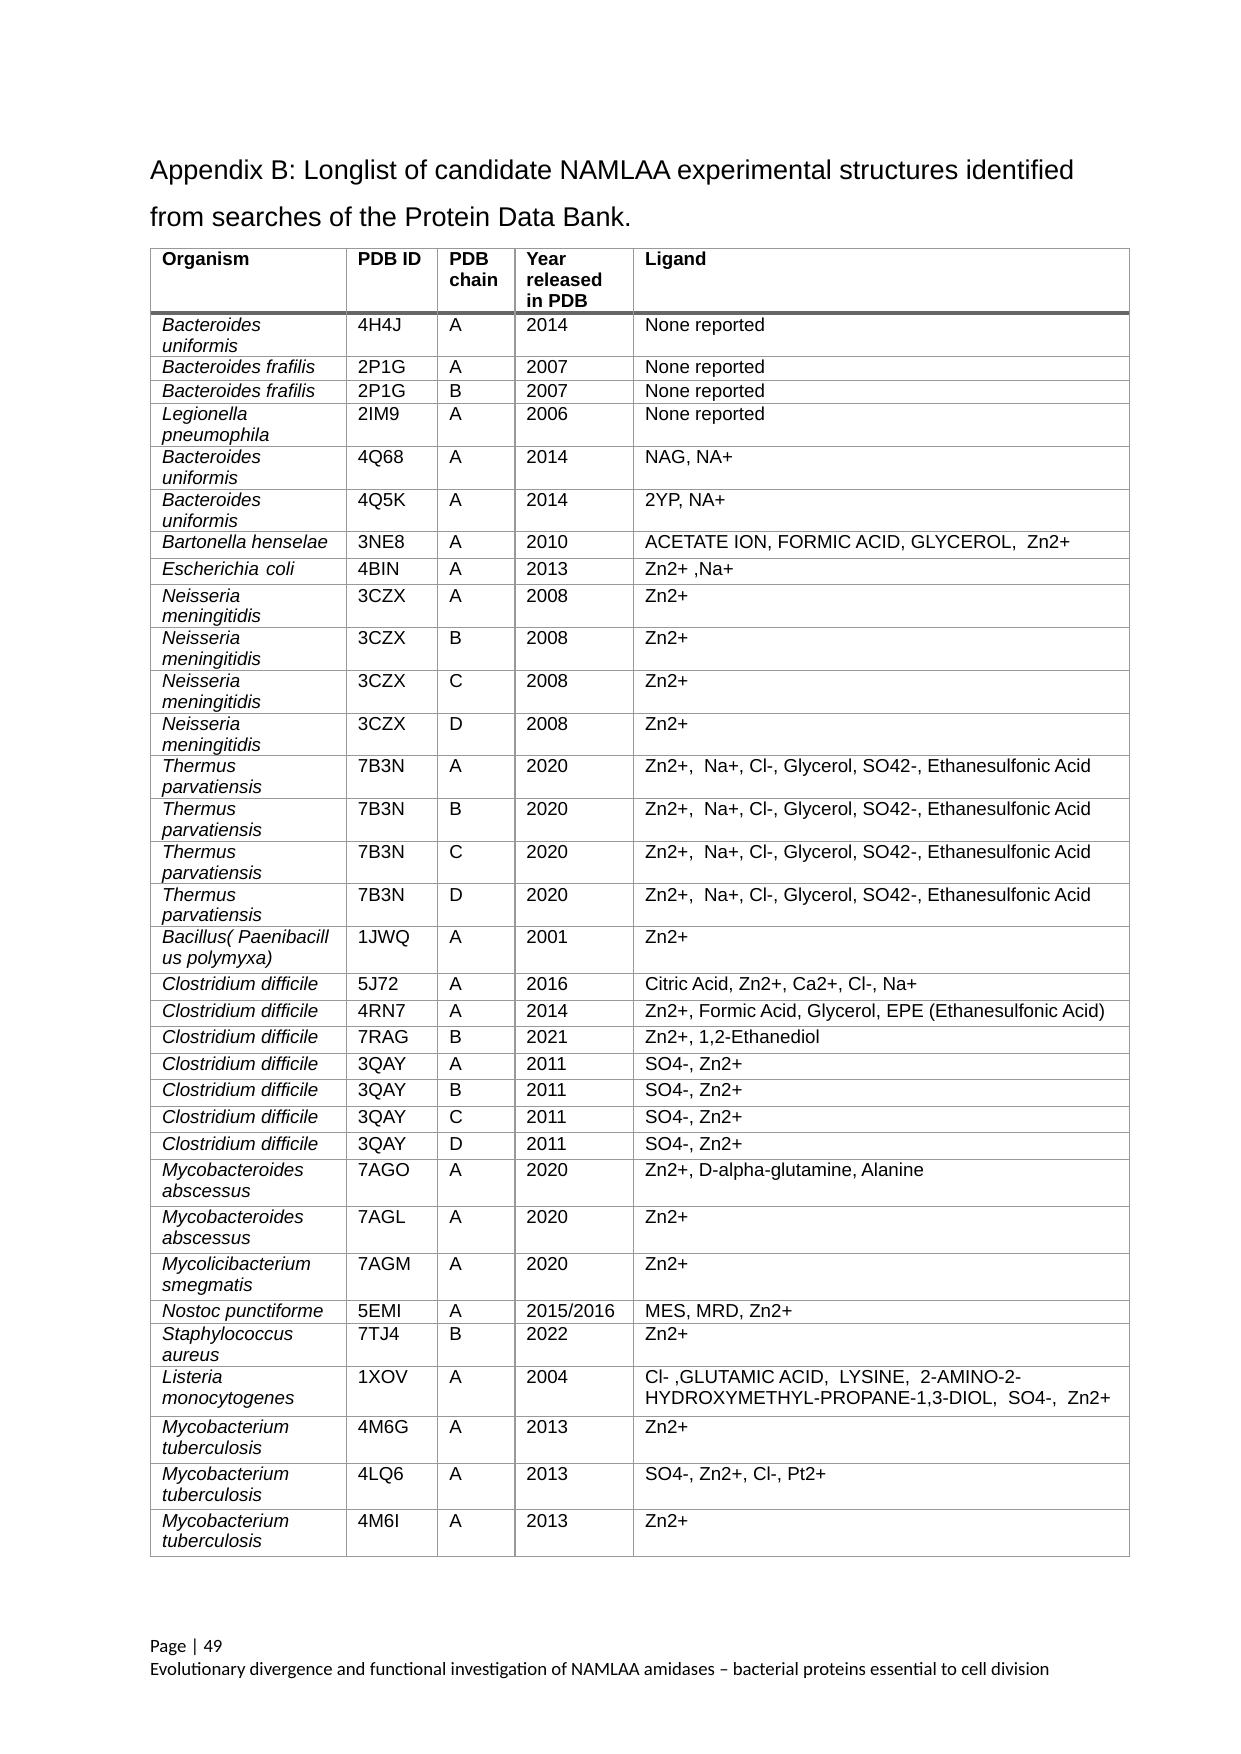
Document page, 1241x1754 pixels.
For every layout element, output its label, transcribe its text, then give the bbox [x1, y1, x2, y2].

table_cell Clostridium difficile [151, 1107, 346, 1132]
table_cell Bacteroides uniformis [151, 315, 346, 356]
table_cell 3QAY [347, 1133, 437, 1159]
table_cell Mycobacterium tuberculosis [151, 1464, 346, 1509]
table_cell Zn2+, Na+, Cl-, Glycerol, SO42-, Ethanesulfonic Acid [634, 884, 1129, 926]
table_cell 3QAY [347, 1054, 437, 1079]
table_cell 7AGM [347, 1254, 437, 1299]
table_cell A [438, 756, 514, 798]
table_cell 2008 [516, 714, 633, 755]
table_cell 7TJ4 [347, 1324, 437, 1366]
table_cell 3CZX [347, 628, 437, 670]
subtitle Appendix B: Longlist of candidate NAMLAA experimental structures identified from searches of the Protein Data Bank. [150, 154, 1090, 232]
table_cell A [438, 1510, 514, 1556]
table_cell C [438, 1107, 514, 1132]
table_cell B [438, 1324, 514, 1366]
table_cell A [438, 927, 514, 973]
table_cell Neisseria meningitidis [151, 714, 346, 755]
table_cell 7AGO [347, 1160, 437, 1206]
table_cell None reported [634, 404, 1129, 446]
table_cell ACETATE ION, FORMIC ACID, GLYCEROL, Zn2+ [634, 532, 1129, 558]
table_cell 2014 [516, 447, 633, 488]
table_header Organism [151, 249, 346, 311]
table_cell 4H4J [347, 315, 437, 356]
table_cell NAG, NA+ [634, 447, 1129, 488]
table_cell Bartonella henselae [151, 532, 346, 558]
table_cell 3NE8 [347, 532, 437, 558]
table_cell Zn2+ [634, 671, 1129, 712]
table_cell 2011 [516, 1054, 633, 1079]
table_cell A [438, 357, 514, 380]
table_cell Bacteroides frafilis [151, 381, 346, 403]
table_cell SO4-, Zn2+ [634, 1080, 1129, 1106]
table_cell Clostridium difficile [151, 1027, 346, 1053]
table_header Year released in PDB [516, 249, 633, 311]
table_cell Cl- ,GLUTAMIC ACID, LYSINE, 2-AMINO-2-HYDROXYMETHYL-PROPANE-1,3-DIOL, SO4-, Zn2+ [634, 1367, 1129, 1416]
table_cell 3CZX [347, 671, 437, 712]
table_cell 1JWQ [347, 927, 437, 973]
table_cell Listeria monocytogenes [151, 1367, 346, 1416]
table_cell 7B3N [347, 884, 437, 926]
table_cell 2020 [516, 842, 633, 883]
table_cell Clostridium difficile [151, 1001, 346, 1026]
table_cell 2022 [516, 1324, 633, 1366]
table_cell Thermus parvatiensis [151, 884, 346, 926]
table_cell 2014 [516, 315, 633, 356]
table_cell None reported [634, 381, 1129, 403]
table_cell SO4-, Zn2+ [634, 1054, 1129, 1079]
table_cell Zn2+ [634, 1324, 1129, 1366]
table_cell B [438, 1080, 514, 1106]
table_cell A [438, 447, 514, 488]
table_cell A [438, 1207, 514, 1253]
table_cell 4BIN [347, 559, 437, 584]
table_cell 2001 [516, 927, 633, 973]
table_cell 2007 [516, 381, 633, 403]
table_cell Zn2+ [634, 927, 1129, 973]
table_cell 2011 [516, 1107, 633, 1132]
table_cell Zn2+, Formic Acid, Glycerol, EPE (Ethanesulfonic Acid) [634, 1001, 1129, 1026]
table_cell A [438, 974, 514, 999]
table_cell Mycolicibacterium smegmatis [151, 1254, 346, 1299]
table_cell 7RAG [347, 1027, 437, 1053]
table_cell 2014 [516, 1001, 633, 1026]
table_cell 7AGL [347, 1207, 437, 1253]
table_cell D [438, 884, 514, 926]
table_cell 1XOV [347, 1367, 437, 1416]
table_cell 4Q5K [347, 490, 437, 531]
table_cell 2016 [516, 974, 633, 999]
table_cell A [438, 1464, 514, 1509]
table_cell 2020 [516, 884, 633, 926]
table_cell Zn2+, D-alpha-glutamine, Alanine [634, 1160, 1129, 1206]
table_cell None reported [634, 357, 1129, 380]
table_cell Zn2+, Na+, Cl-, Glycerol, SO42-, Ethanesulfonic Acid [634, 842, 1129, 883]
table_cell D [438, 714, 514, 755]
table_cell Neisseria meningitidis [151, 585, 346, 627]
table_cell 2020 [516, 1207, 633, 1253]
table_cell Neisseria meningitidis [151, 671, 346, 712]
table_cell Thermus parvatiensis [151, 756, 346, 798]
table_cell 2013 [516, 1464, 633, 1509]
table_cell 5J72 [347, 974, 437, 999]
table_cell Clostridium difficile [151, 1133, 346, 1159]
table_cell 2020 [516, 799, 633, 841]
table_cell D [438, 1133, 514, 1159]
table_cell Staphylococcus aureus [151, 1324, 346, 1366]
table_cell Zn2+ [634, 1207, 1129, 1253]
table_cell Bacteroides frafilis [151, 357, 346, 380]
table_cell 2020 [516, 1254, 633, 1299]
table_cell A [438, 404, 514, 446]
table_cell C [438, 671, 514, 712]
table_cell A [438, 585, 514, 627]
table_cell 7B3N [347, 799, 437, 841]
table_cell 2P1G [347, 381, 437, 403]
table_cell Zn2+ [634, 1510, 1129, 1556]
table_cell Zn2+, Na+, Cl-, Glycerol, SO42-, Ethanesulfonic Acid [634, 799, 1129, 841]
table_header PDB ID [347, 249, 437, 311]
table_cell Zn2+ [634, 628, 1129, 670]
table_cell C [438, 842, 514, 883]
table_cell 2021 [516, 1027, 633, 1053]
table_cell 2013 [516, 1510, 633, 1556]
table_cell 2014 [516, 490, 633, 531]
table_cell 4M6I [347, 1510, 437, 1556]
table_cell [151, 1510, 346, 1556]
table_cell 2007 [516, 357, 633, 380]
table_cell 2YP, NA+ [634, 490, 1129, 531]
table_cell 2013 [516, 1417, 633, 1462]
table_cell 2020 [516, 1160, 633, 1206]
table_cell 2008 [516, 628, 633, 670]
table_cell Zn2+ [634, 585, 1129, 627]
table_cell Zn2+, 1,2-Ethanediol [634, 1027, 1129, 1053]
table_cell Clostridium difficile [151, 974, 346, 999]
table_cell 2004 [516, 1367, 633, 1416]
table_cell SO4-, Zn2+ [634, 1133, 1129, 1159]
table_cell MES, MRD, Zn2+ [634, 1301, 1129, 1323]
table_cell Zn2+, Na+, Cl-, Glycerol, SO42-, Ethanesulfonic Acid [634, 756, 1129, 798]
table_cell Nostoc punctiforme [151, 1301, 346, 1323]
table_cell Thermus parvatiensis [151, 799, 346, 841]
table_cell Neisseria meningitidis [151, 628, 346, 670]
table_cell 3QAY [347, 1080, 437, 1106]
table_cell A [438, 1054, 514, 1079]
table_cell Clostridium difficile [151, 1080, 346, 1106]
table_cell A [438, 559, 514, 584]
table_cell 2P1G [347, 357, 437, 380]
table_cell A [438, 315, 514, 356]
table_cell Zn2+ ,Na+ [634, 559, 1129, 584]
table_cell Legionella pneumophila [151, 404, 346, 446]
table_cell 4M6G [347, 1417, 437, 1462]
table_cell A [438, 1160, 514, 1206]
table_cell 2013 [516, 559, 633, 584]
table_cell 7B3N [347, 756, 437, 798]
table_cell Escherichia coli [151, 559, 346, 584]
table_cell Zn2+ [634, 1254, 1129, 1299]
table_cell B [438, 1027, 514, 1053]
table_header Ligand [634, 249, 1129, 311]
table_cell A [438, 1301, 514, 1323]
table_cell B [438, 799, 514, 841]
table_cell 2IM9 [347, 404, 437, 446]
table_cell 4RN7 [347, 1001, 437, 1026]
table_cell A [438, 1254, 514, 1299]
table_cell Mycobacteroides abscessus [151, 1207, 346, 1253]
table_cell 2008 [516, 585, 633, 627]
table_cell Mycobacteroides abscessus [151, 1160, 346, 1206]
table_cell 2011 [516, 1133, 633, 1159]
table_cell 2006 [516, 404, 633, 446]
table_cell B [438, 628, 514, 670]
table_cell Zn2+ [634, 714, 1129, 755]
table_cell Citric Acid, Zn2+, Ca2+, Cl-, Na+ [634, 974, 1129, 999]
table_cell 3QAY [347, 1107, 437, 1132]
table_cell 3CZX [347, 585, 437, 627]
table_cell Bacteroides uniformis [151, 447, 346, 488]
table_cell SO4-, Zn2+ [634, 1107, 1129, 1132]
table_cell A [438, 490, 514, 531]
table_cell Thermus parvatiensis [151, 842, 346, 883]
table_cell 2015/2016 [516, 1301, 633, 1323]
table_cell Clostridium difficile [151, 1054, 346, 1079]
table_cell A [438, 1417, 514, 1462]
table_cell 5EMI [347, 1301, 437, 1323]
table_cell A [438, 532, 514, 558]
table_cell 2020 [516, 756, 633, 798]
table_cell 4LQ6 [347, 1464, 437, 1509]
table_cell SO4-, Zn2+, Cl-, Pt2+ [634, 1464, 1129, 1509]
table_cell 3CZX [347, 714, 437, 755]
table_cell 7B3N [347, 842, 437, 883]
table_cell B [438, 381, 514, 403]
table_cell Bacillus( Paenibacillus polymyxa) [151, 927, 346, 973]
table_cell A [438, 1001, 514, 1026]
table_header PDB chain [438, 249, 514, 311]
table_cell Bacteroides uniformis [151, 490, 346, 531]
table_cell Mycobacterium tuberculosis [151, 1417, 346, 1462]
table_cell 2011 [516, 1080, 633, 1106]
table_cell 2010 [516, 532, 633, 558]
table_cell 4Q68 [347, 447, 437, 488]
table_cell None reported [634, 315, 1129, 356]
table_cell 2008 [516, 671, 633, 712]
table_cell Zn2+ [634, 1417, 1129, 1462]
table_cell A [438, 1367, 514, 1416]
